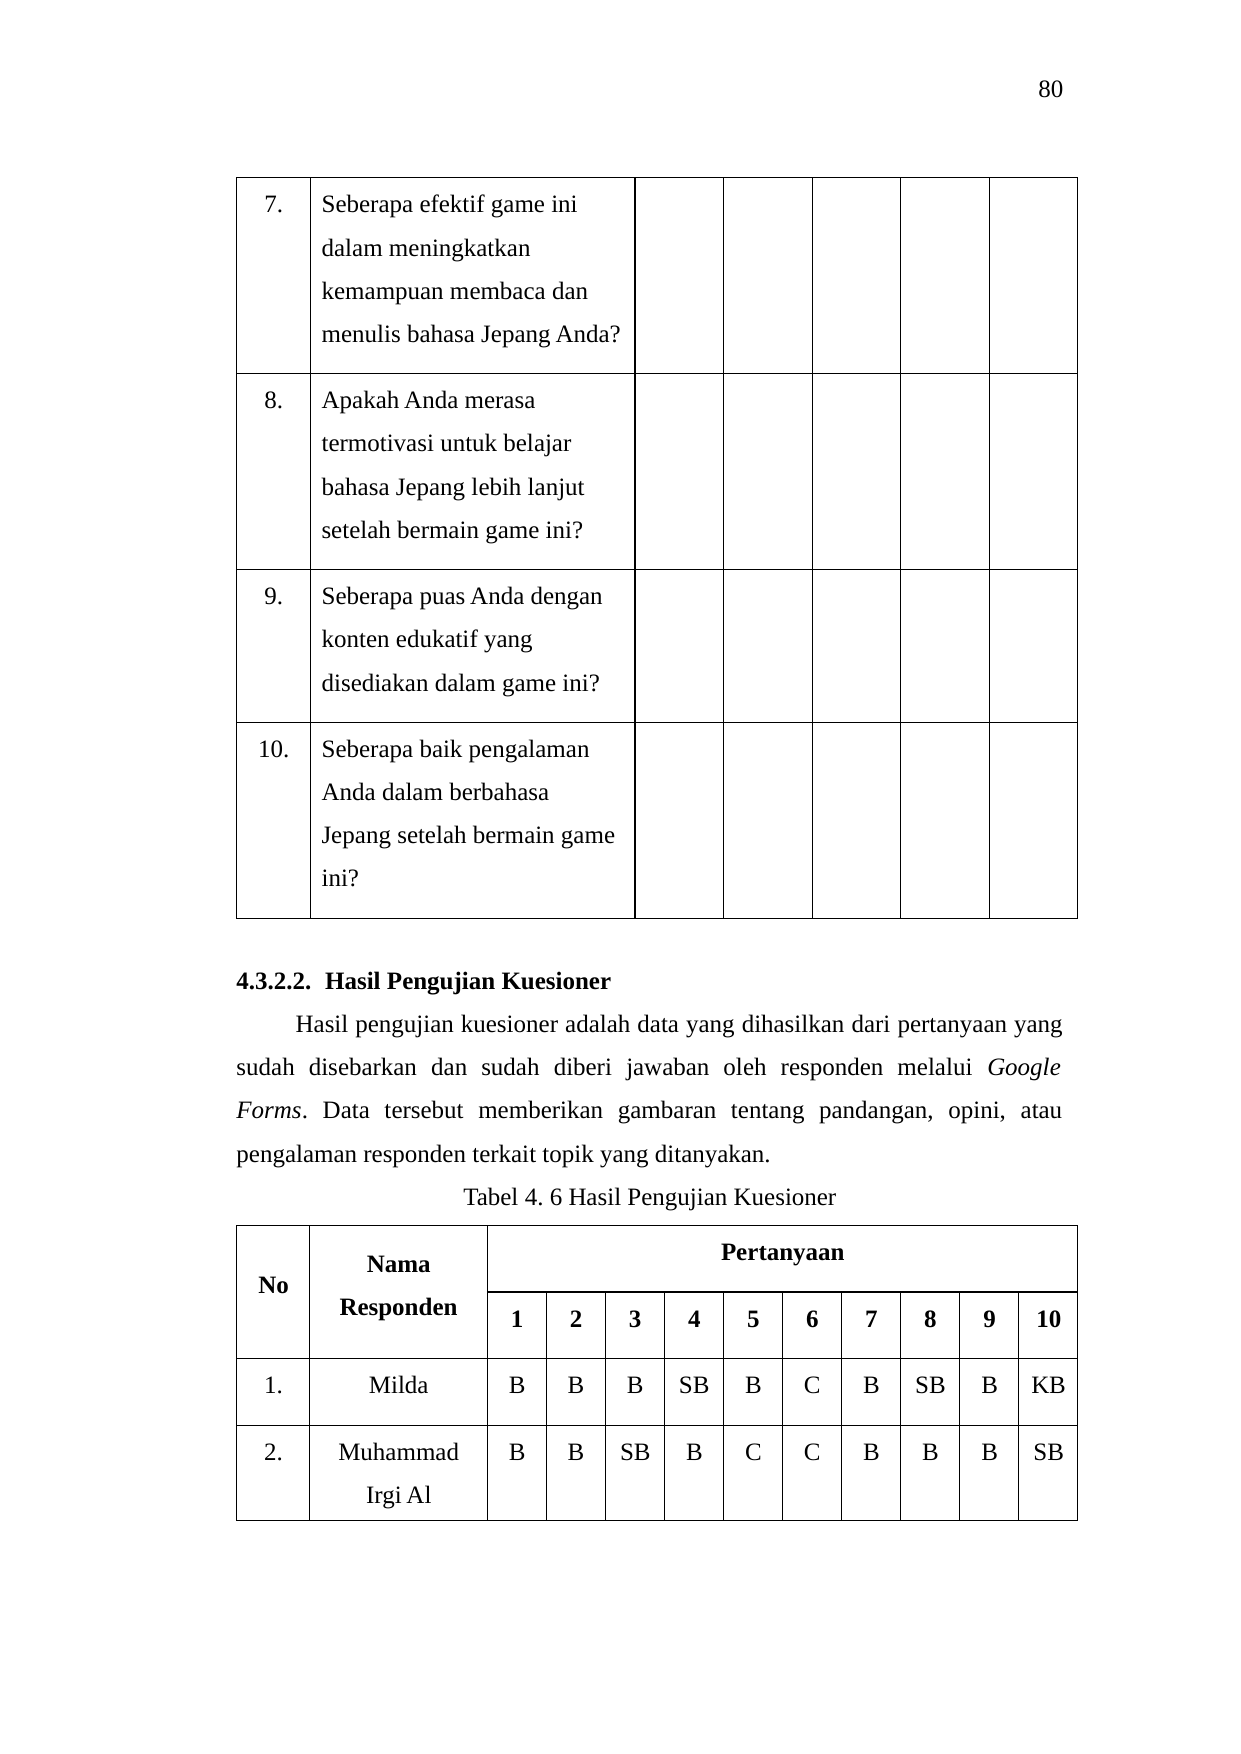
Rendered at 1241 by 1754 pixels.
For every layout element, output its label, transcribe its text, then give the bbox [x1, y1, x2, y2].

table_cell [901, 723, 989, 918]
table_cell SB [665, 1359, 723, 1424]
table_cell [724, 374, 812, 569]
table_header Pertanyaan [488, 1226, 1077, 1291]
text Hasil pengujian kuesioner adalah data yang dihasilkan dari pertanyaan yang sudah disebarkan dan sudah diberi jawaban oleh responden melalui Google Forms. Data tersebut memberikan gambaran tentang pandangan, opini, atau pengalaman responden terkait topik yang ditanyakan. [236, 1009, 1063, 1167]
table_cell 8. [237, 374, 310, 569]
table_cell [636, 723, 723, 918]
table_cell B [547, 1426, 605, 1520]
table_cell KB [1019, 1359, 1077, 1424]
table_cell [990, 570, 1077, 722]
table_cell 8 [901, 1293, 959, 1358]
table_cell 2. [237, 1426, 309, 1520]
table_cell 1 [488, 1293, 546, 1358]
table_cell C [783, 1359, 841, 1424]
table_cell [990, 178, 1077, 373]
table_cell 9 [960, 1293, 1018, 1358]
table_cell 4 [665, 1293, 723, 1358]
table_cell [901, 374, 989, 569]
table_cell B [960, 1359, 1018, 1424]
table_cell B [901, 1426, 959, 1520]
table_cell B [547, 1359, 605, 1424]
table_cell Apakah Anda merasa termotivasi untuk belajar bahasa Jepang lebih lanjut setelah bermain game ini? [311, 374, 634, 569]
table_cell [724, 570, 812, 722]
table_cell 7. [237, 178, 310, 373]
table_cell B [606, 1359, 664, 1424]
table_cell Seberapa baik pengalaman Anda dalam berbahasa Jepang setelah bermain game ini? [311, 723, 634, 918]
table_cell B [488, 1359, 546, 1424]
table_cell [901, 178, 989, 373]
table_cell [813, 570, 900, 722]
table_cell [310, 1426, 487, 1520]
table_cell C [724, 1426, 782, 1520]
table_cell [724, 723, 812, 918]
table_cell [990, 723, 1077, 918]
table_header No [237, 1226, 309, 1358]
table_cell C [783, 1426, 841, 1520]
table_cell B [842, 1359, 900, 1424]
table_cell 7 [842, 1293, 900, 1358]
table_cell 10. [237, 723, 310, 918]
table_cell 9. [237, 570, 310, 722]
table_cell [813, 374, 900, 569]
table_cell B [842, 1426, 900, 1520]
table_cell 10 [1019, 1293, 1077, 1358]
table_cell B [665, 1426, 723, 1520]
table_cell [813, 723, 900, 918]
table_cell [901, 570, 989, 722]
text Tabel 4. 6 Hasil Pengujian Kuesioner [236, 1182, 1063, 1211]
table_header Nama Responden [310, 1226, 487, 1358]
table_cell 6 [783, 1293, 841, 1358]
subtitle Hasil Pengujian Kuesioner [236, 966, 1063, 995]
table_cell Seberapa efektif game ini dalam meningkatkan kemampuan membaca dan menulis bahasa Jepang Anda? [311, 178, 634, 373]
table_cell [636, 178, 723, 373]
table_cell B [960, 1426, 1018, 1520]
table_cell [724, 178, 812, 373]
table_cell 3 [606, 1293, 664, 1358]
table_cell [813, 178, 900, 373]
table_cell 2 [547, 1293, 605, 1358]
table_cell 5 [724, 1293, 782, 1358]
table_cell [990, 374, 1077, 569]
table_cell SB [606, 1426, 664, 1520]
table_cell Milda [310, 1359, 487, 1424]
table_cell [636, 570, 723, 722]
table_cell Seberapa puas Anda dengan konten edukatif yang disediakan dalam game ini? [311, 570, 634, 722]
table_cell B [488, 1426, 546, 1520]
table_cell 1. [237, 1359, 309, 1424]
table_cell SB [1019, 1426, 1077, 1520]
table_cell SB [901, 1359, 959, 1424]
table_cell B [724, 1359, 782, 1424]
table_cell [636, 374, 723, 569]
